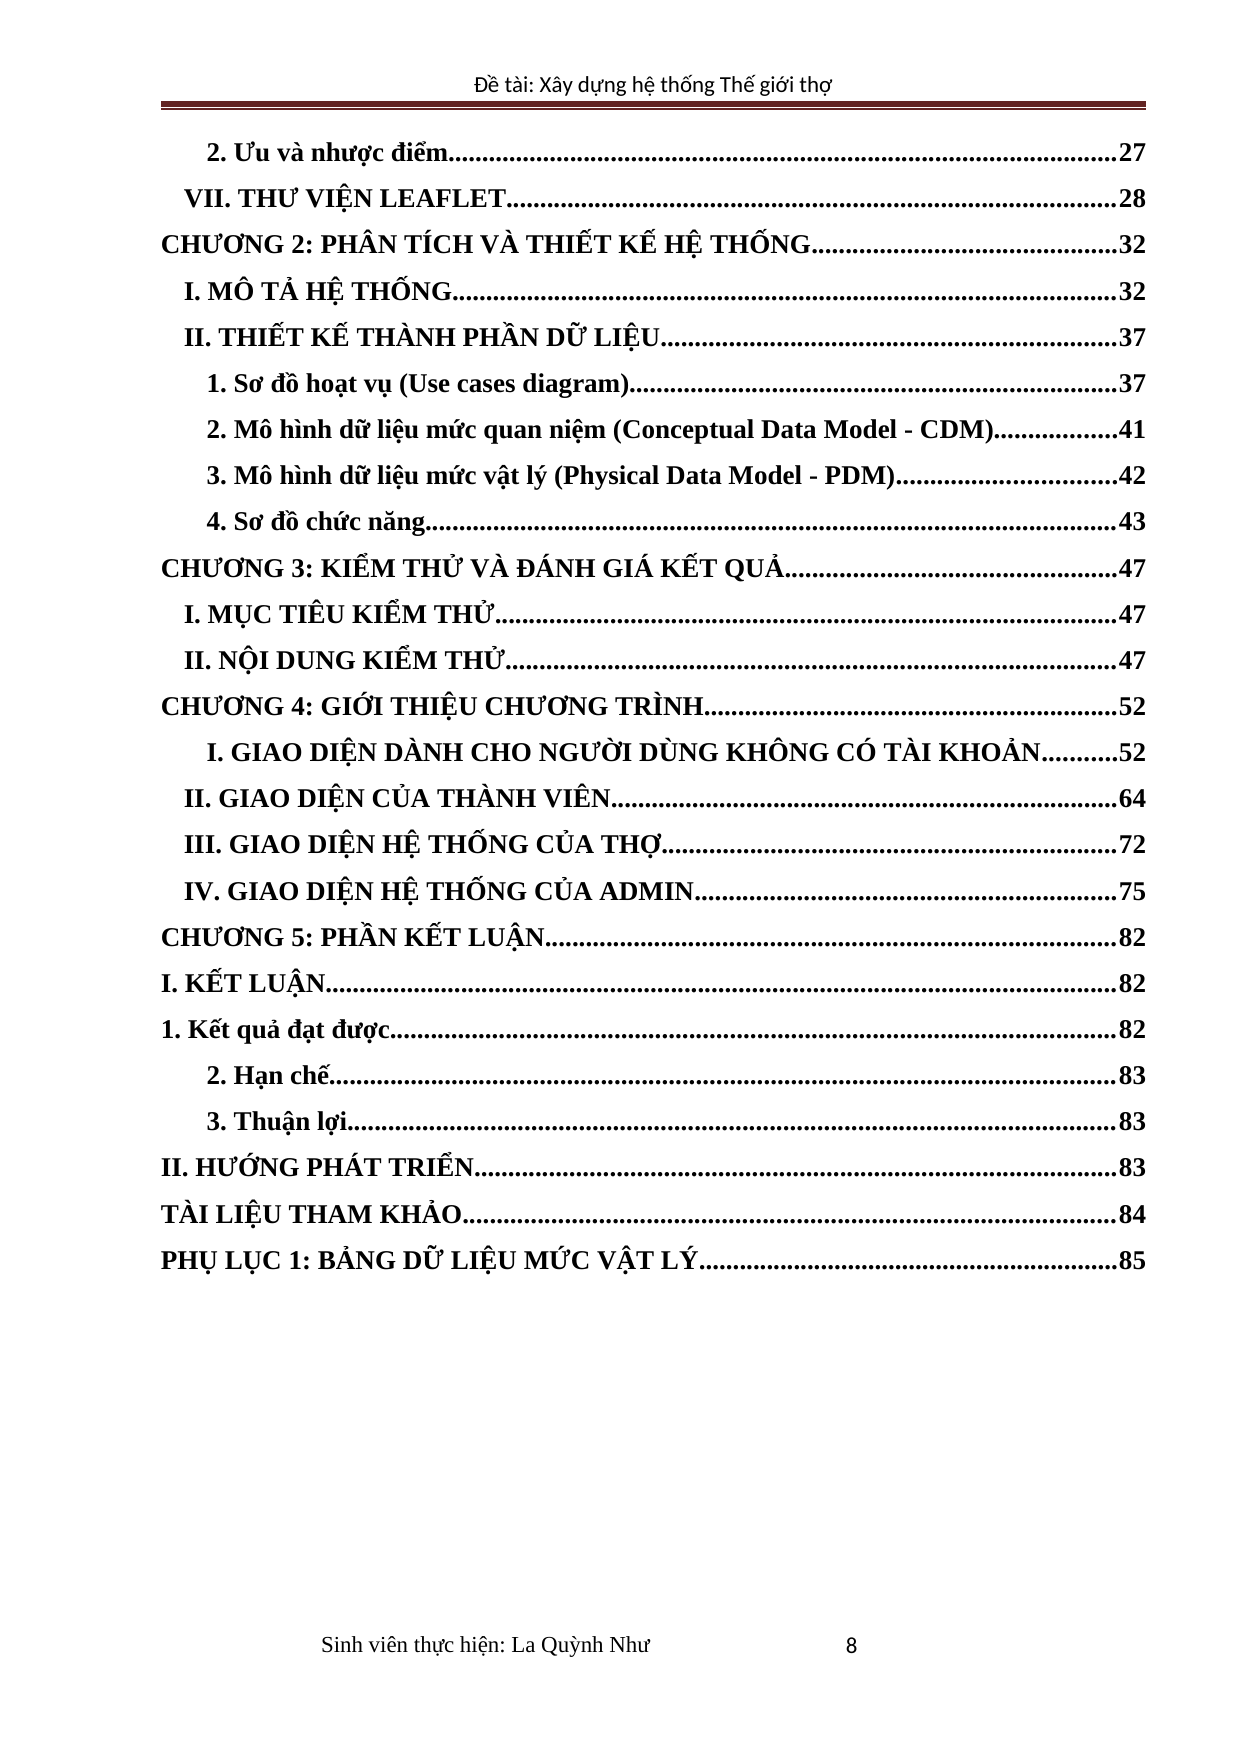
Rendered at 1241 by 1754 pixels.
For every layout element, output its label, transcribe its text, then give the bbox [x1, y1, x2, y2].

text CHƯƠNG 5: PHẦN KẾT LUẬN 82 [161, 921, 1146, 952]
text I. GIAO DIỆN DÀNH CHO NGƯỜI DÙNG KHÔNG CÓ TÀI KHOẢN 52 [206, 736, 1140, 767]
text 4. Sơ đồ chức năng 43 [206, 506, 1140, 537]
text II. GIAO DIỆN CỦA THÀNH VIÊN 64 [183, 782, 1146, 813]
text CHƯƠNG 2: PHÂN TÍCH VÀ THIẾT KẾ HỆ THỐNG 32 [161, 229, 1146, 260]
text II. NỘI DUNG KIỂM THỬ 47 [183, 644, 1146, 675]
text 2. Mô hình dữ liệu mức quan niệm (Conceptual Data Model - CDM) 41 [206, 413, 1140, 444]
text I. KẾT LUẬN 82 [161, 967, 1146, 998]
text 3. Thuận lợi 83 [206, 1105, 1140, 1137]
text II. THIẾT KẾ THÀNH PHẦN DỮ LIỆU 37 [183, 321, 1146, 352]
text III. GIAO DIỆN HỆ THỐNG CỦA THỢ 72 [183, 828, 1146, 860]
text 2. Hạn chế 83 [206, 1059, 1140, 1090]
text PHỤ LỤC 1: BẢNG DỮ LIỆU MỨC VẬT LÝ 85 [161, 1244, 1146, 1275]
text VII. THƯ VIỆN LEAFLET 28 [183, 182, 1146, 214]
text CHƯƠNG 4: GIỚI THIỆU CHƯƠNG TRÌNH 52 [161, 690, 1146, 721]
text TÀI LIỆU THAM KHẢO 84 [161, 1198, 1146, 1229]
text 1. Sơ đồ hoạt vụ (Use cases diagram) 37 [206, 367, 1140, 398]
text CHƯƠNG 3: KIỂM THỬ VÀ ĐÁNH GIÁ KẾT QUẢ 47 [161, 552, 1146, 583]
text I. MÔ TẢ HỆ THỐNG 32 [183, 275, 1146, 306]
text 3. Mô hình dữ liệu mức vật lý (Physical Data Model - PDM) 42 [206, 459, 1140, 491]
text 1. Kết quả đạt được 82 [161, 1013, 1146, 1044]
text 2. Ưu và nhược điểm 27 [206, 136, 1140, 167]
text IV. GIAO DIỆN HỆ THỐNG CỦA ADMIN 75 [183, 875, 1146, 906]
text II. HƯỚNG PHÁT TRIỂN 83 [161, 1152, 1146, 1183]
text I. MỤC TIÊU KIỂM THỬ 47 [183, 598, 1146, 629]
